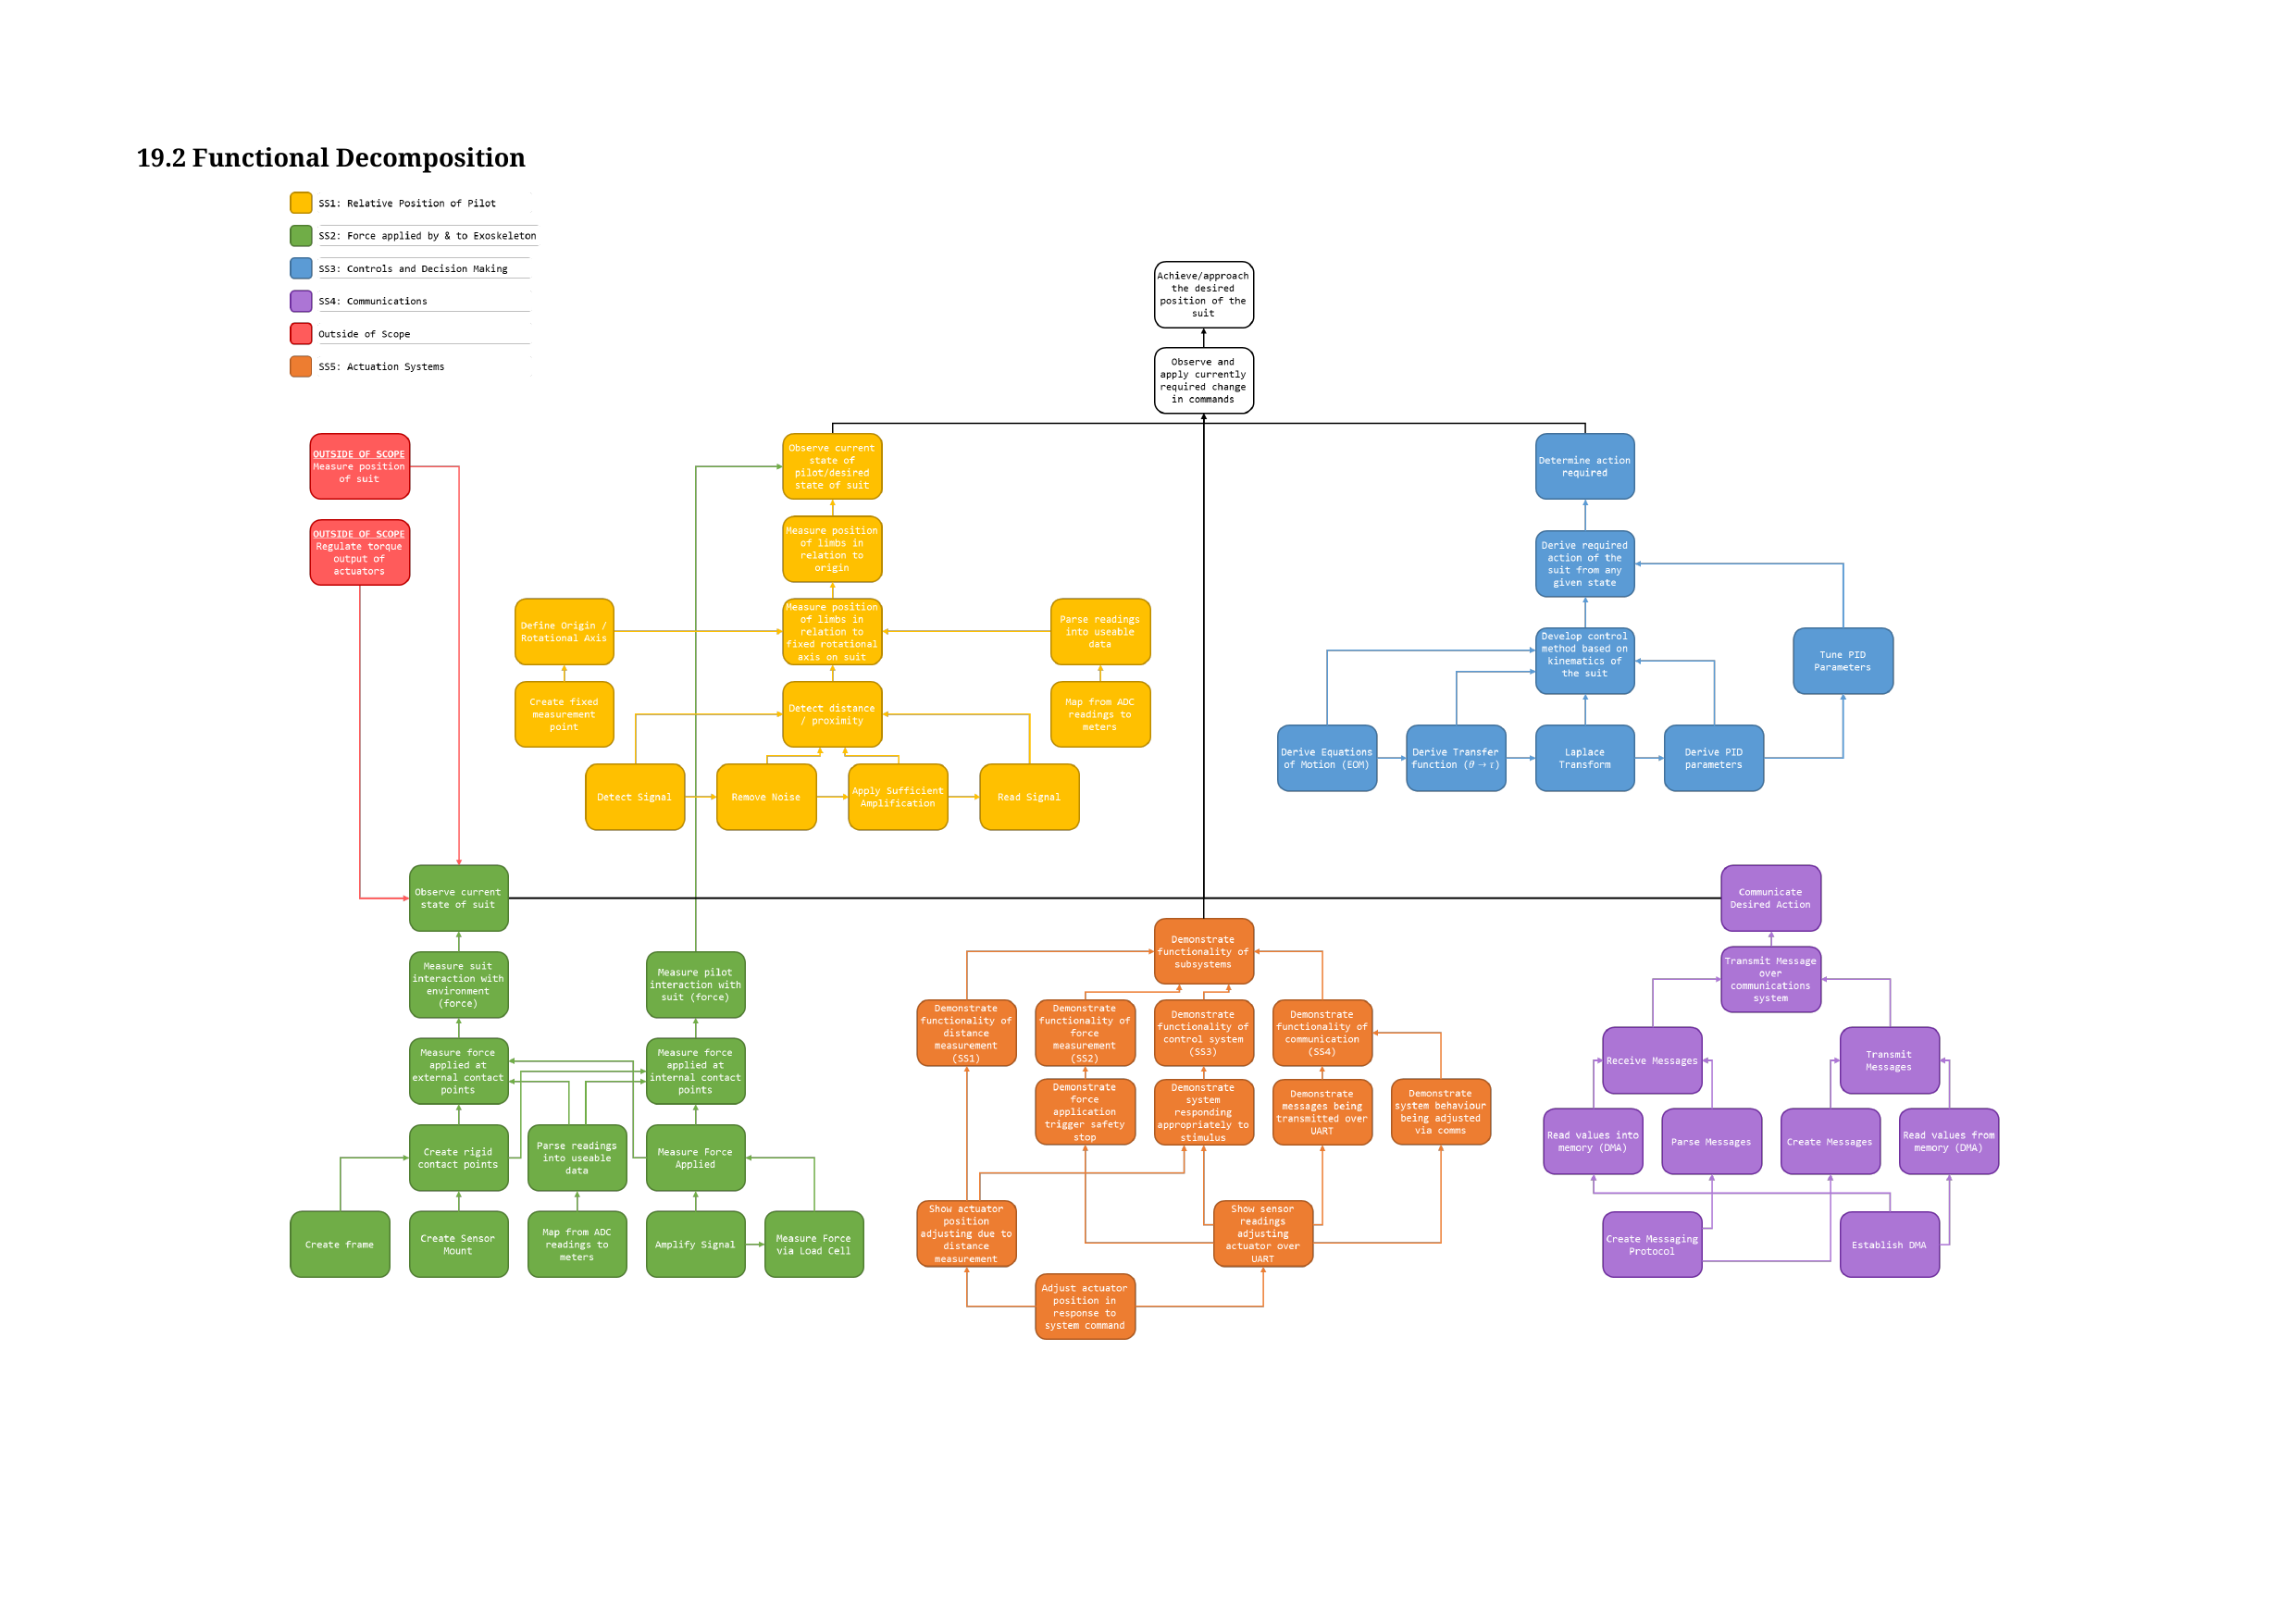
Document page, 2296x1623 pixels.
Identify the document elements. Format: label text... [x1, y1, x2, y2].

picture [290, 192, 2006, 1340]
subtitle Functional Decomposition [137, 141, 2159, 175]
